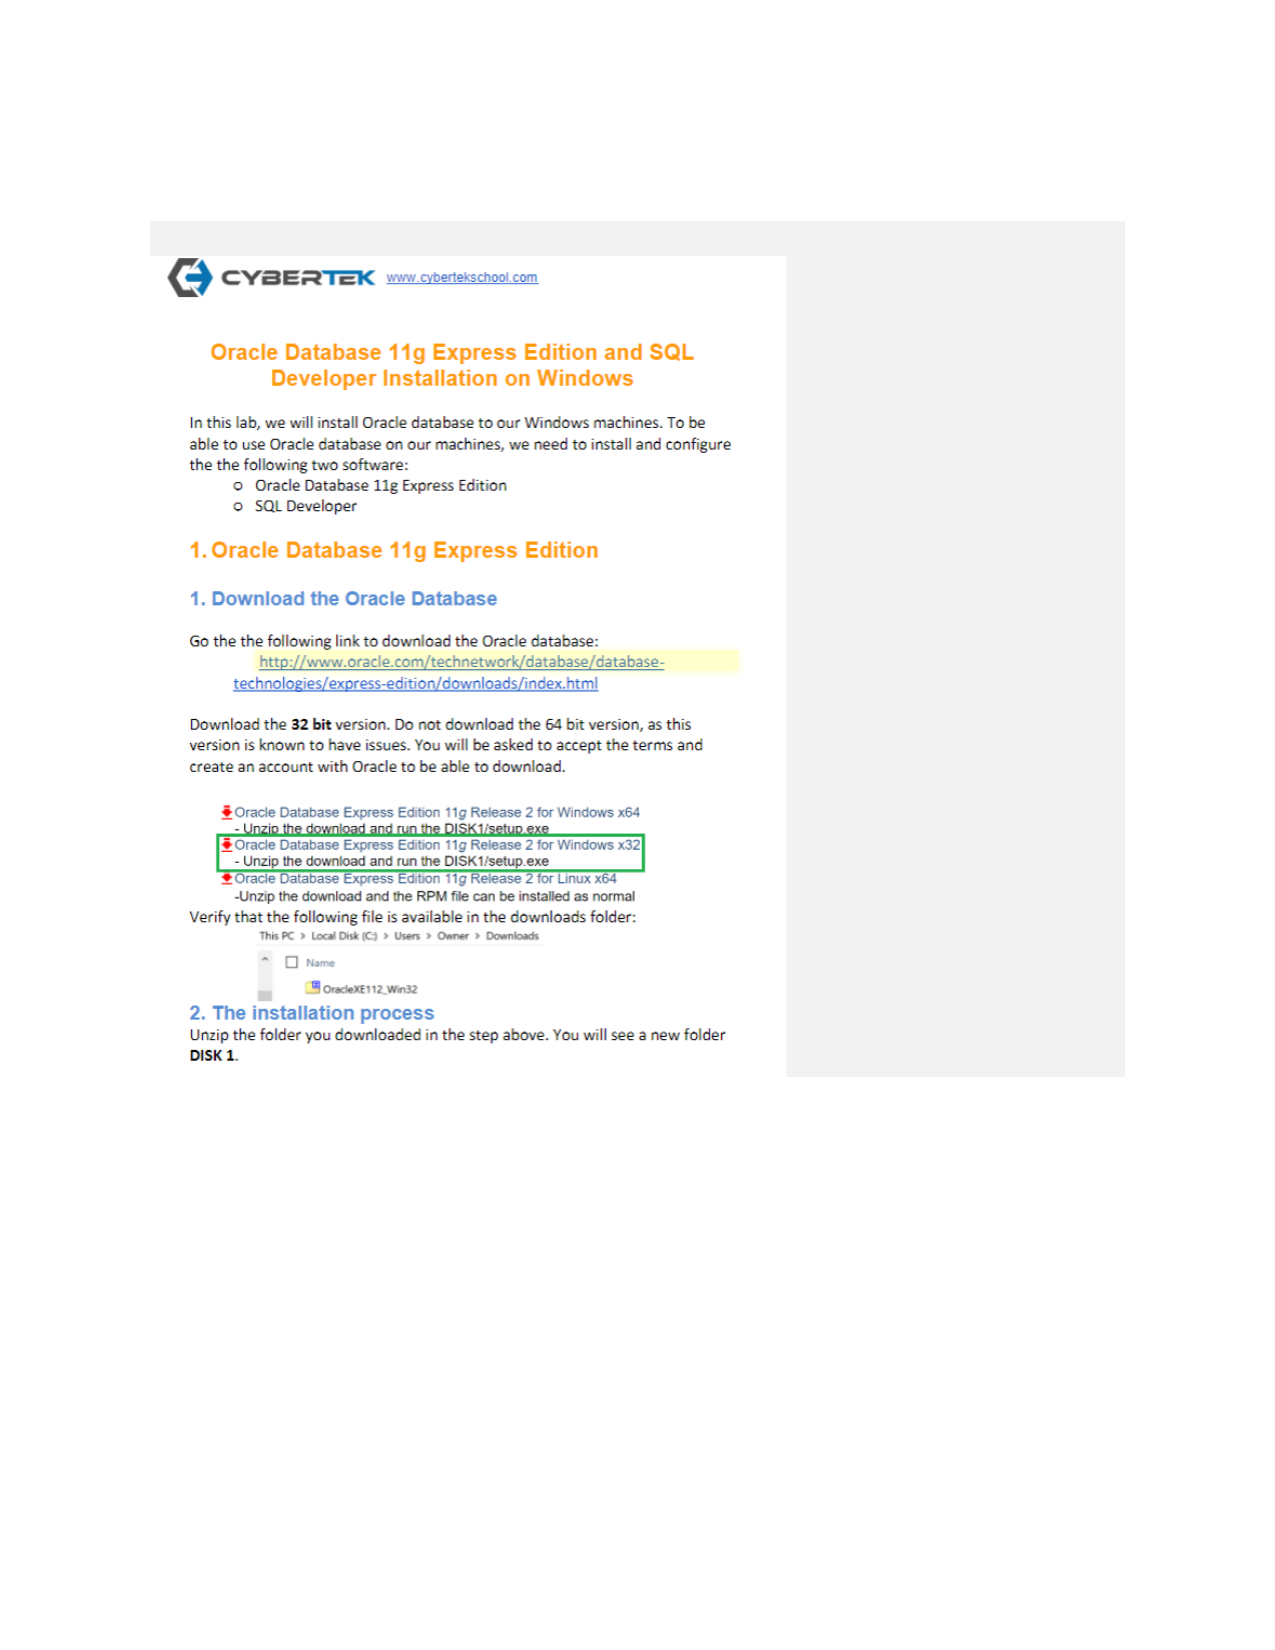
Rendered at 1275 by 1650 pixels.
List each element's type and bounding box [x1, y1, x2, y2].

picture [150, 256, 787, 1077]
